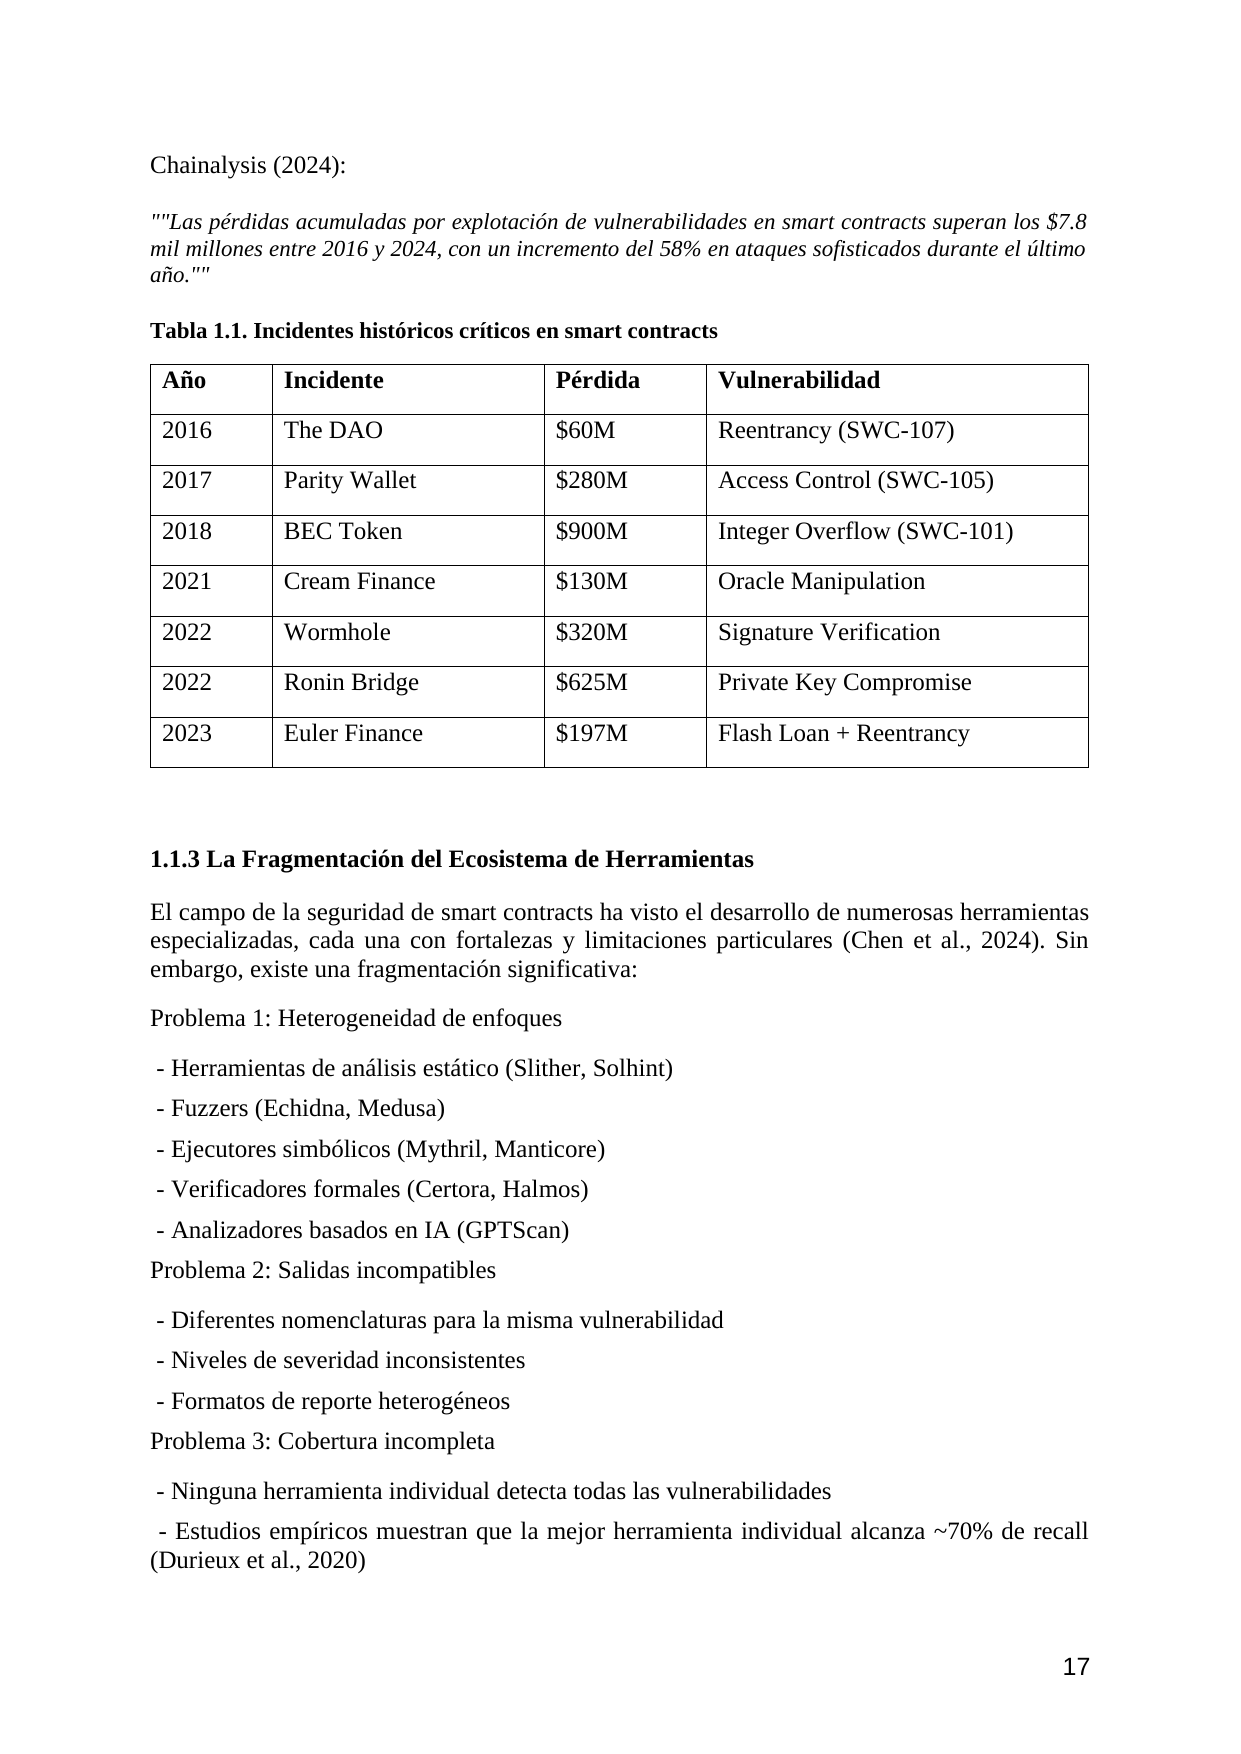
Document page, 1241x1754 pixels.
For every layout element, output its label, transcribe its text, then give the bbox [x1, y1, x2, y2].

table_cell $280M [545, 466, 706, 515]
text - Analizadores basados en IA (GPTScan) [150, 1215, 1090, 1244]
table_cell Parity Wallet [273, 466, 544, 515]
table_cell 2021 [151, 566, 272, 616]
table_cell Private Key Compromise [707, 667, 1088, 717]
subtitle Tabla 1.1. Incidentes históricos críticos en smart contracts [150, 317, 1090, 343]
text - Estudios empíricos muestran que la mejor herramienta individual alcanza ~70% de recall (Durieux et al., 2020) [150, 1516, 1090, 1574]
text - Formatos de reporte heterogéneos [150, 1386, 1090, 1414]
table_cell $130M [545, 566, 706, 616]
text - Ejecutores simbólicos (Mythril, Manticore) [150, 1134, 1090, 1163]
table_cell Signature Verification [707, 617, 1088, 666]
table_header Incidente [273, 365, 544, 414]
table_header Año [151, 365, 272, 414]
table_cell $60M [545, 415, 706, 464]
table_cell $320M [545, 617, 706, 666]
text ""Las pérdidas acumuladas por explotación de vulnerabilidades en smart contracts superan los $7.8 mil millones entre 2016 y 2024, con un incremento del 58% en ataques sofisticados durante el último año."" [150, 208, 1090, 287]
table_cell 2017 [151, 466, 272, 515]
table_cell $625M [545, 667, 706, 717]
table_cell Euler Finance [273, 718, 544, 767]
table_cell Ronin Bridge [273, 667, 544, 717]
table_cell The DAO [273, 415, 544, 464]
table_cell Reentrancy (SWC-107) [707, 415, 1088, 464]
table_header Pérdida [545, 365, 706, 414]
table_cell Access Control (SWC-105) [707, 466, 1088, 515]
table_cell Cream Finance [273, 566, 544, 616]
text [150, 150, 1090, 179]
text Problema 2: Salidas incompatibles [150, 1255, 1090, 1284]
table_cell $900M [545, 516, 706, 565]
table_cell Wormhole [273, 617, 544, 666]
table_cell 2023 [151, 718, 272, 767]
table_cell 2022 [151, 667, 272, 717]
table_cell Oracle Manipulation [707, 566, 1088, 616]
table_cell 2016 [151, 415, 272, 464]
text Problema 3: Cobertura incompleta [150, 1426, 1090, 1455]
text - Fuzzers (Echidna, Medusa) [150, 1093, 1090, 1122]
subtitle 1.1.3 La Fragmentación del Ecosistema de Herramientas [150, 844, 1090, 873]
text - Diferentes nomenclaturas para la misma vulnerabilidad [150, 1305, 1090, 1333]
table_cell BEC Token [273, 516, 544, 565]
text Problema 1: Heterogeneidad de enfoques [150, 1003, 1090, 1032]
table_cell Integer Overflow (SWC-101) [707, 516, 1088, 565]
text - Verificadores formales (Certora, Halmos) [150, 1174, 1090, 1203]
table_cell 2018 [151, 516, 272, 565]
text - Herramientas de análisis estático (Slither, Solhint) [150, 1053, 1090, 1082]
text El campo de la seguridad de smart contracts ha visto el desarrollo de numerosas herramientas especializadas, cada una con fortalezas y limitaciones particulares (Chen et al., 2024). Sin embargo, existe una fragmentación significativa: [150, 897, 1090, 983]
text - Ninguna herramienta individual detecta todas las vulnerabilidades [150, 1476, 1090, 1504]
table_header Vulnerabilidad [707, 365, 1088, 414]
table_cell 2022 [151, 617, 272, 666]
text - Niveles de severidad inconsistentes [150, 1345, 1090, 1374]
table_cell Flash Loan + Reentrancy [707, 718, 1088, 767]
table_cell $197M [545, 718, 706, 767]
